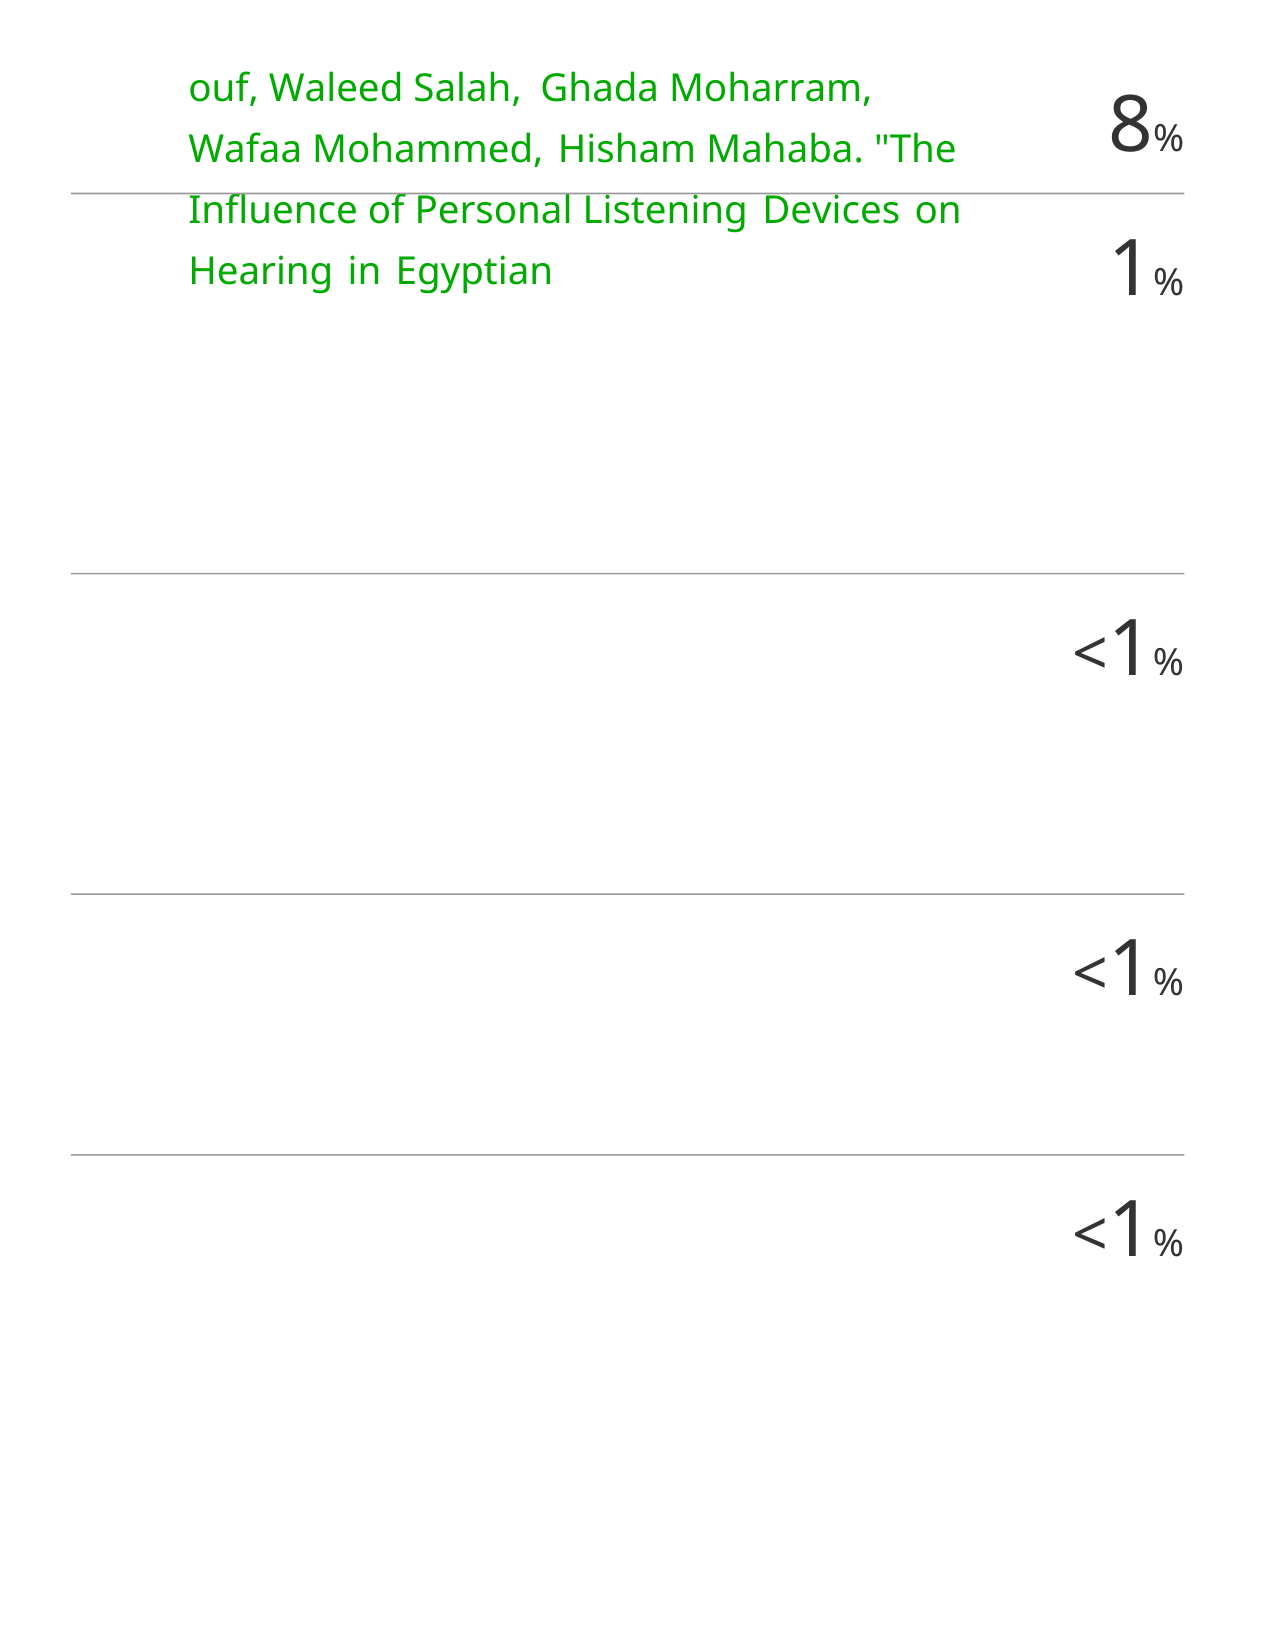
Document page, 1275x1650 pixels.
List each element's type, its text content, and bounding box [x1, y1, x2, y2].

text <1% [1072, 912, 1186, 1018]
text 1% [1108, 211, 1186, 318]
text <1% [1072, 592, 1186, 698]
subtitle Nabila Mohammed Raouf, Waleed Salah, Ghada Moharram, Wafaa Mohammed, Hisham Mahaba. "The Influence of Personal Listening Devices on Hearing in Egyptian [188, 60, 976, 192]
text 8% [1108, 68, 1186, 175]
text <1% [1072, 1173, 1186, 1279]
subtitle Nabila Mohammed Raouf, Waleed Salah, Ghada Moharram, Wafaa Mohammed, Hisham Mahaba. "The Influence of Personal Listening Devices on Hearing in Egyptian [188, 195, 976, 295]
